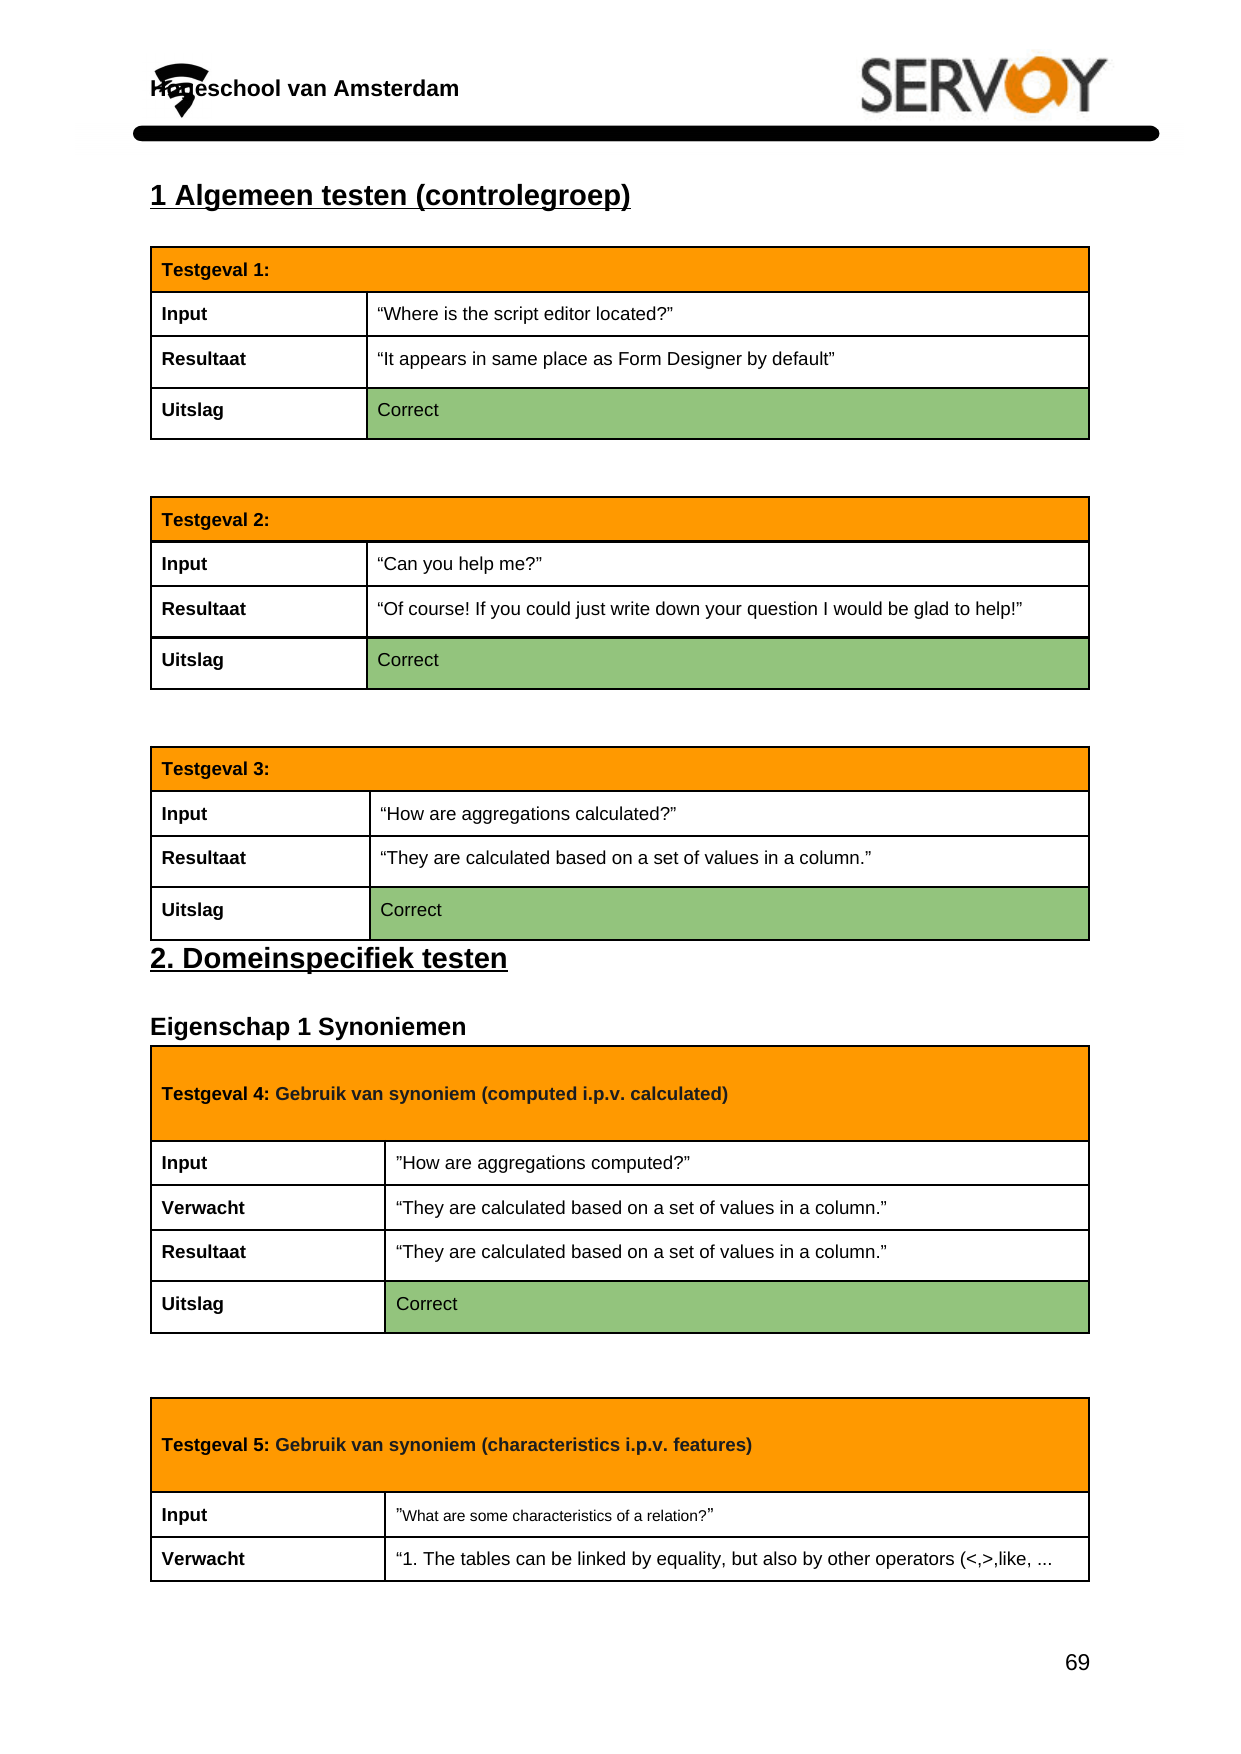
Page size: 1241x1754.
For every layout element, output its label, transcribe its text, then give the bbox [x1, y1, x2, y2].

table_cell “It appears in same place as Form Designer by default” [368, 337, 1088, 387]
table_cell “They are calculated based on a set of values in a column.” [386, 1231, 1088, 1280]
table_cell Uitslag [152, 639, 366, 688]
table_cell “Of course! If you could just write down your question I would be glad to help!” [368, 587, 1088, 636]
table_cell “1. The tables can be linked by equality, but also by other operators (<,>,like, ... [386, 1538, 1088, 1580]
picture [75, 49, 1185, 155]
table_cell Uitslag [152, 888, 369, 939]
table_cell Correct [386, 1282, 1088, 1332]
table_cell Correct [371, 888, 1088, 939]
table_cell Input [152, 1493, 384, 1536]
table_cell Resultaat [152, 587, 366, 636]
table_cell “They are calculated based on a set of values in a column.” [386, 1186, 1088, 1229]
table_cell “They are calculated based on a set of values in a column.” [371, 837, 1088, 886]
table_cell Resultaat [152, 1231, 384, 1280]
table_cell “How are aggregations calculated?” [371, 792, 1088, 834]
table_cell Resultaat [152, 337, 366, 387]
table_cell Verwacht [152, 1538, 384, 1580]
table_cell Uitslag [152, 1282, 384, 1332]
table_cell “Where is the script editor located?” [368, 293, 1088, 335]
table_cell Uitslag [152, 389, 366, 438]
table_cell Verwacht [152, 1186, 384, 1229]
table_header Testgeval 4: Gebruik van synoniem (computed i.p.v. calculated) [152, 1047, 1088, 1140]
table_header Testgeval 2: [152, 498, 1088, 540]
table_cell Correct [368, 389, 1088, 438]
table_cell Correct [368, 639, 1088, 688]
table_header Testgeval 1: [152, 248, 1088, 291]
table_cell Input [152, 543, 366, 585]
text 2. Domeinspecifiek testen Eigenschap 1 Synoniemen [150, 941, 1090, 1041]
table_header Testgeval 5: Gebruik van synoniem (characteristics i.p.v. features) [152, 1399, 1088, 1491]
table_cell “Can you help me?” [368, 543, 1088, 585]
table_cell Input [152, 792, 369, 834]
table_header Testgeval 3: [152, 748, 1088, 790]
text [150, 150, 1090, 242]
table_cell Input [152, 293, 366, 335]
table_cell ”How are aggregations computed?” [386, 1142, 1088, 1184]
table_cell Input [152, 1142, 384, 1184]
table_cell ”What are some characteristics of a relation?” [386, 1493, 1088, 1536]
picture [142, 53, 213, 119]
table_cell Resultaat [152, 837, 369, 886]
